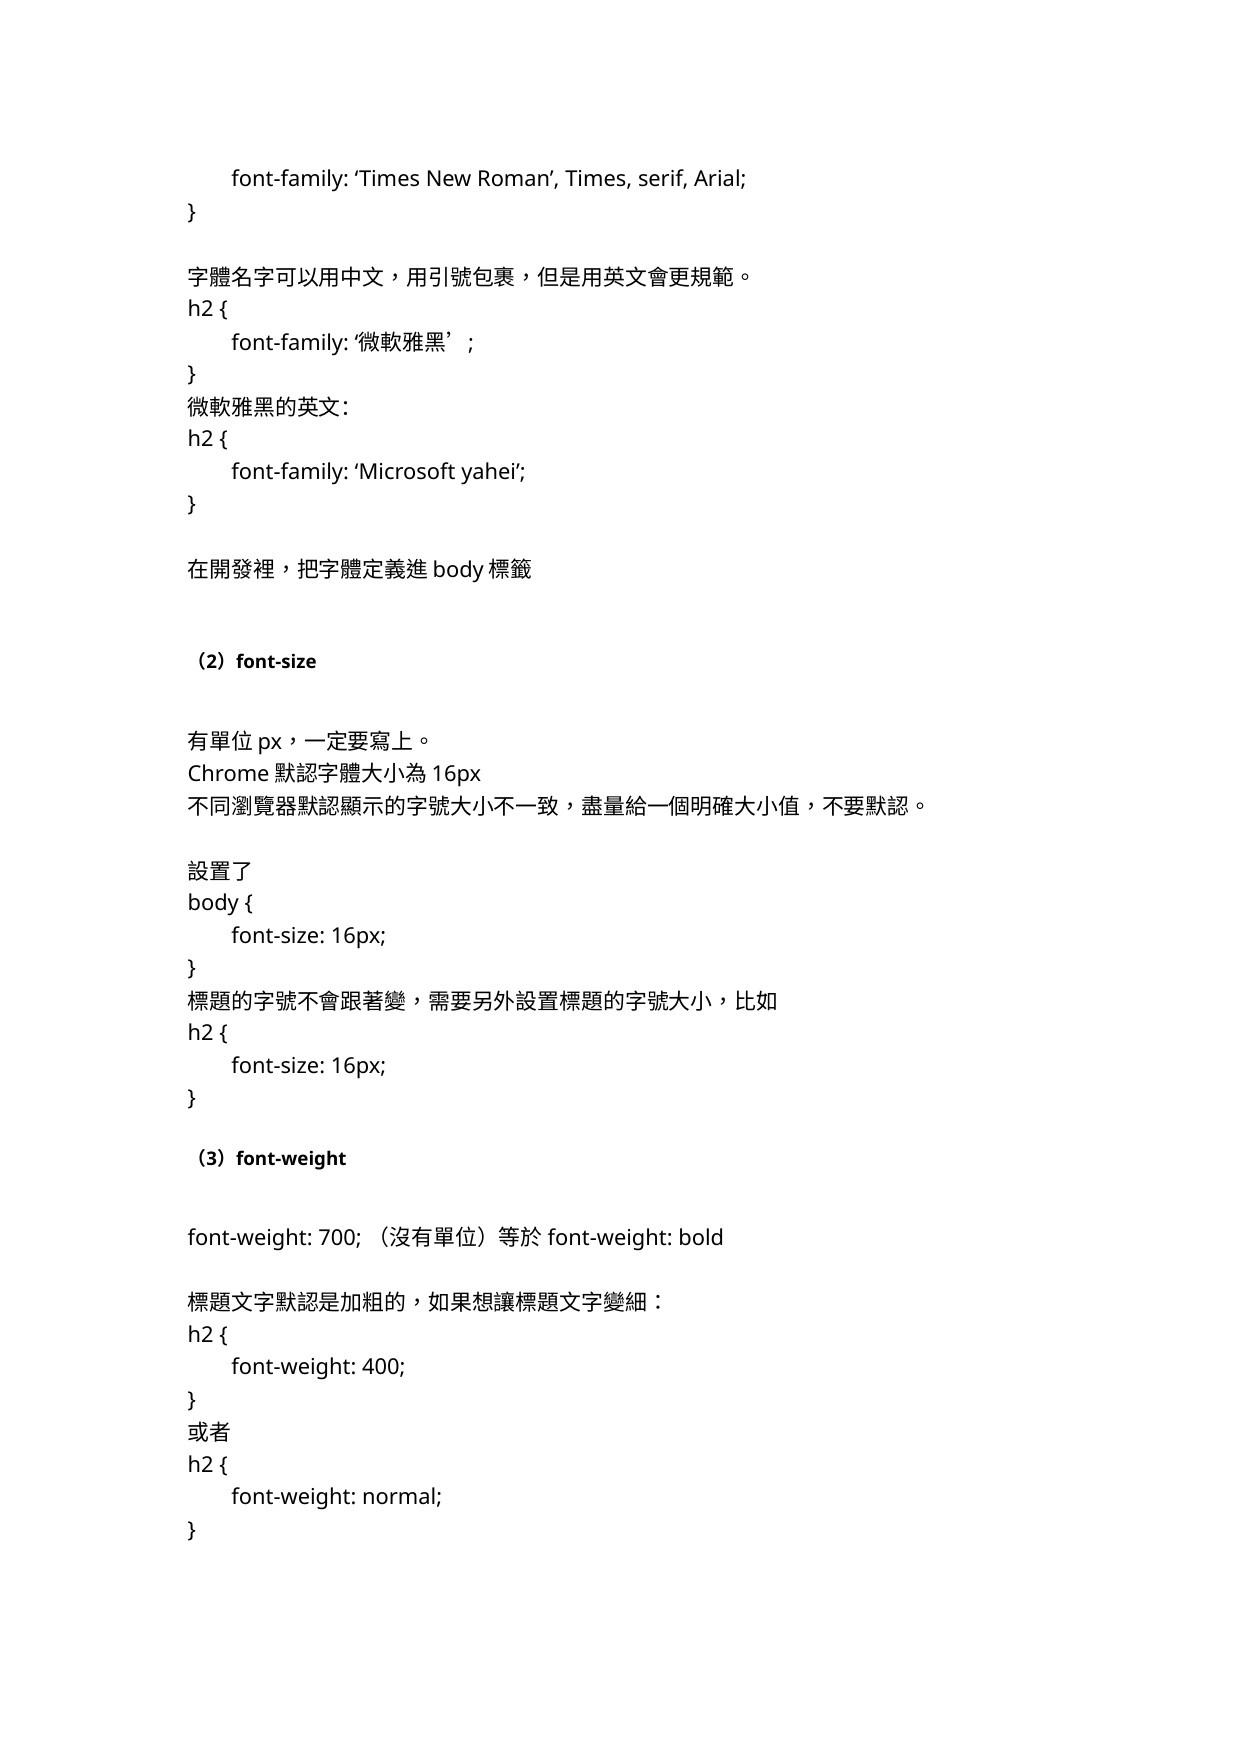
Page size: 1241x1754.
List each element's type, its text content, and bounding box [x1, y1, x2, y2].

text 在開發裡，把字體定義進body標籤 [187, 552, 1053, 584]
subtitle （3）font-weight [187, 1141, 1053, 1173]
text h2 { [187, 422, 1053, 454]
text 字體名字可以用中文，用引號包裹，但是用英文會更規範。 [187, 259, 1053, 292]
subtitle （2）font-size [187, 644, 1053, 677]
text } [187, 487, 1053, 519]
text font-size: 16px; [187, 918, 1053, 951]
text 不同瀏覽器默認顯示的字號大小不一致，盡量給一個明確大小值，不要默認。 [187, 788, 1053, 821]
text font-weight: 400; [187, 1350, 1053, 1382]
text font-family: ‘Times New Roman’, Times, serif, Arial; [187, 162, 1053, 194]
text font-family: ‘微軟雅黑’; [187, 324, 1053, 357]
text font-size: 16px; [187, 1048, 1053, 1081]
text font-weight: 700; （沒有單位）等於 font-weight: bold [187, 1220, 1053, 1252]
text h2 { [187, 1317, 1053, 1350]
text Chrome默認字體大小為16px [187, 756, 1053, 788]
text 或者 [187, 1415, 1053, 1447]
text } [187, 951, 1053, 983]
text } [187, 1081, 1053, 1113]
text 標題文字默認是加粗的，如果想讓標題文字變細： [187, 1285, 1053, 1317]
text h2 { [187, 1447, 1053, 1480]
text 標題的字號不會跟著變，需要另外設置標題的字號大小，比如 [187, 983, 1053, 1016]
text } [187, 357, 1053, 389]
text 微軟雅黑的英文： [187, 389, 1053, 422]
text h2 { [187, 292, 1053, 324]
text 設置了 [187, 853, 1053, 886]
text 有單位px，一定要寫上。 [187, 723, 1053, 756]
text h2 { [187, 1016, 1053, 1048]
text } [187, 194, 1053, 227]
text font-family: ‘Microsoft yahei’; [187, 454, 1053, 487]
text font-weight: normal; [187, 1480, 1053, 1512]
text body { [187, 886, 1053, 918]
text } [187, 1382, 1053, 1415]
text } [187, 1512, 1053, 1545]
